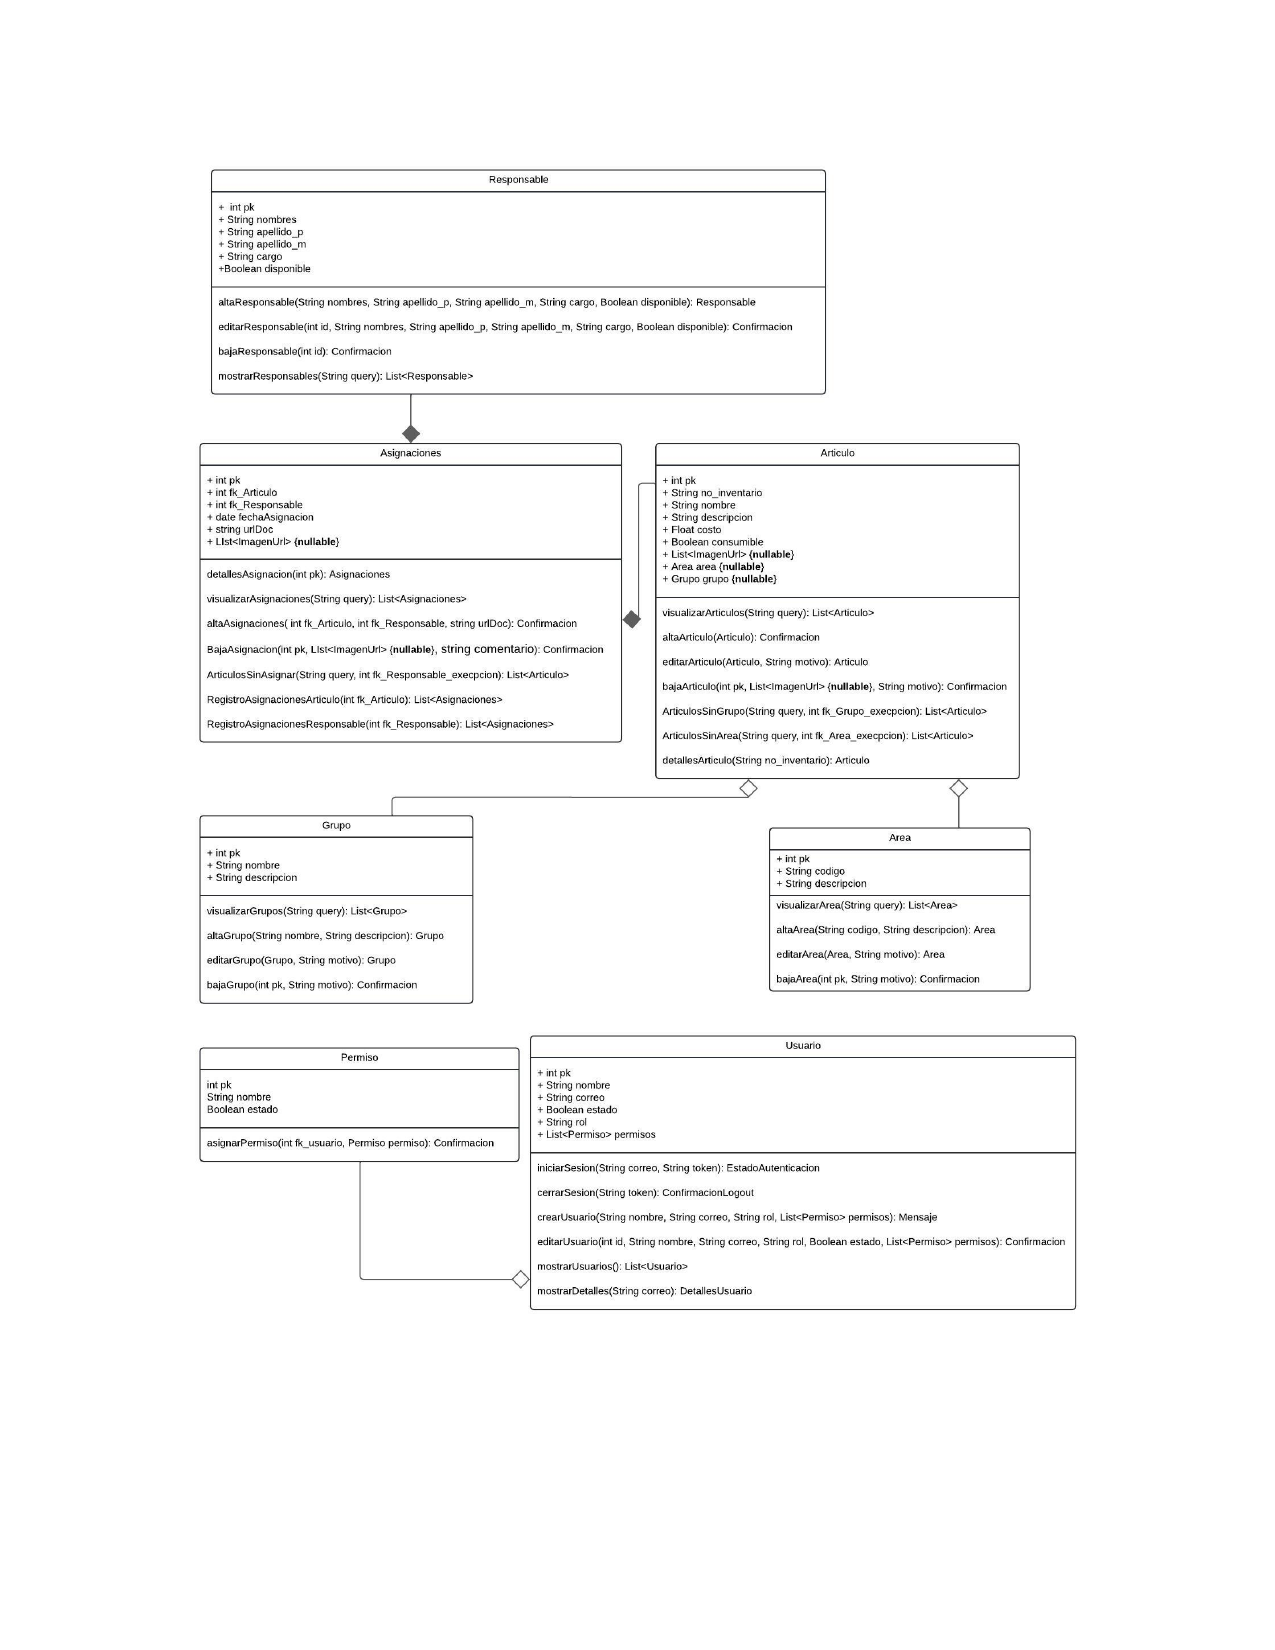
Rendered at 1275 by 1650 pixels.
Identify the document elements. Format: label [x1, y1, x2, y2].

picture [177, 147, 1098, 1332]
